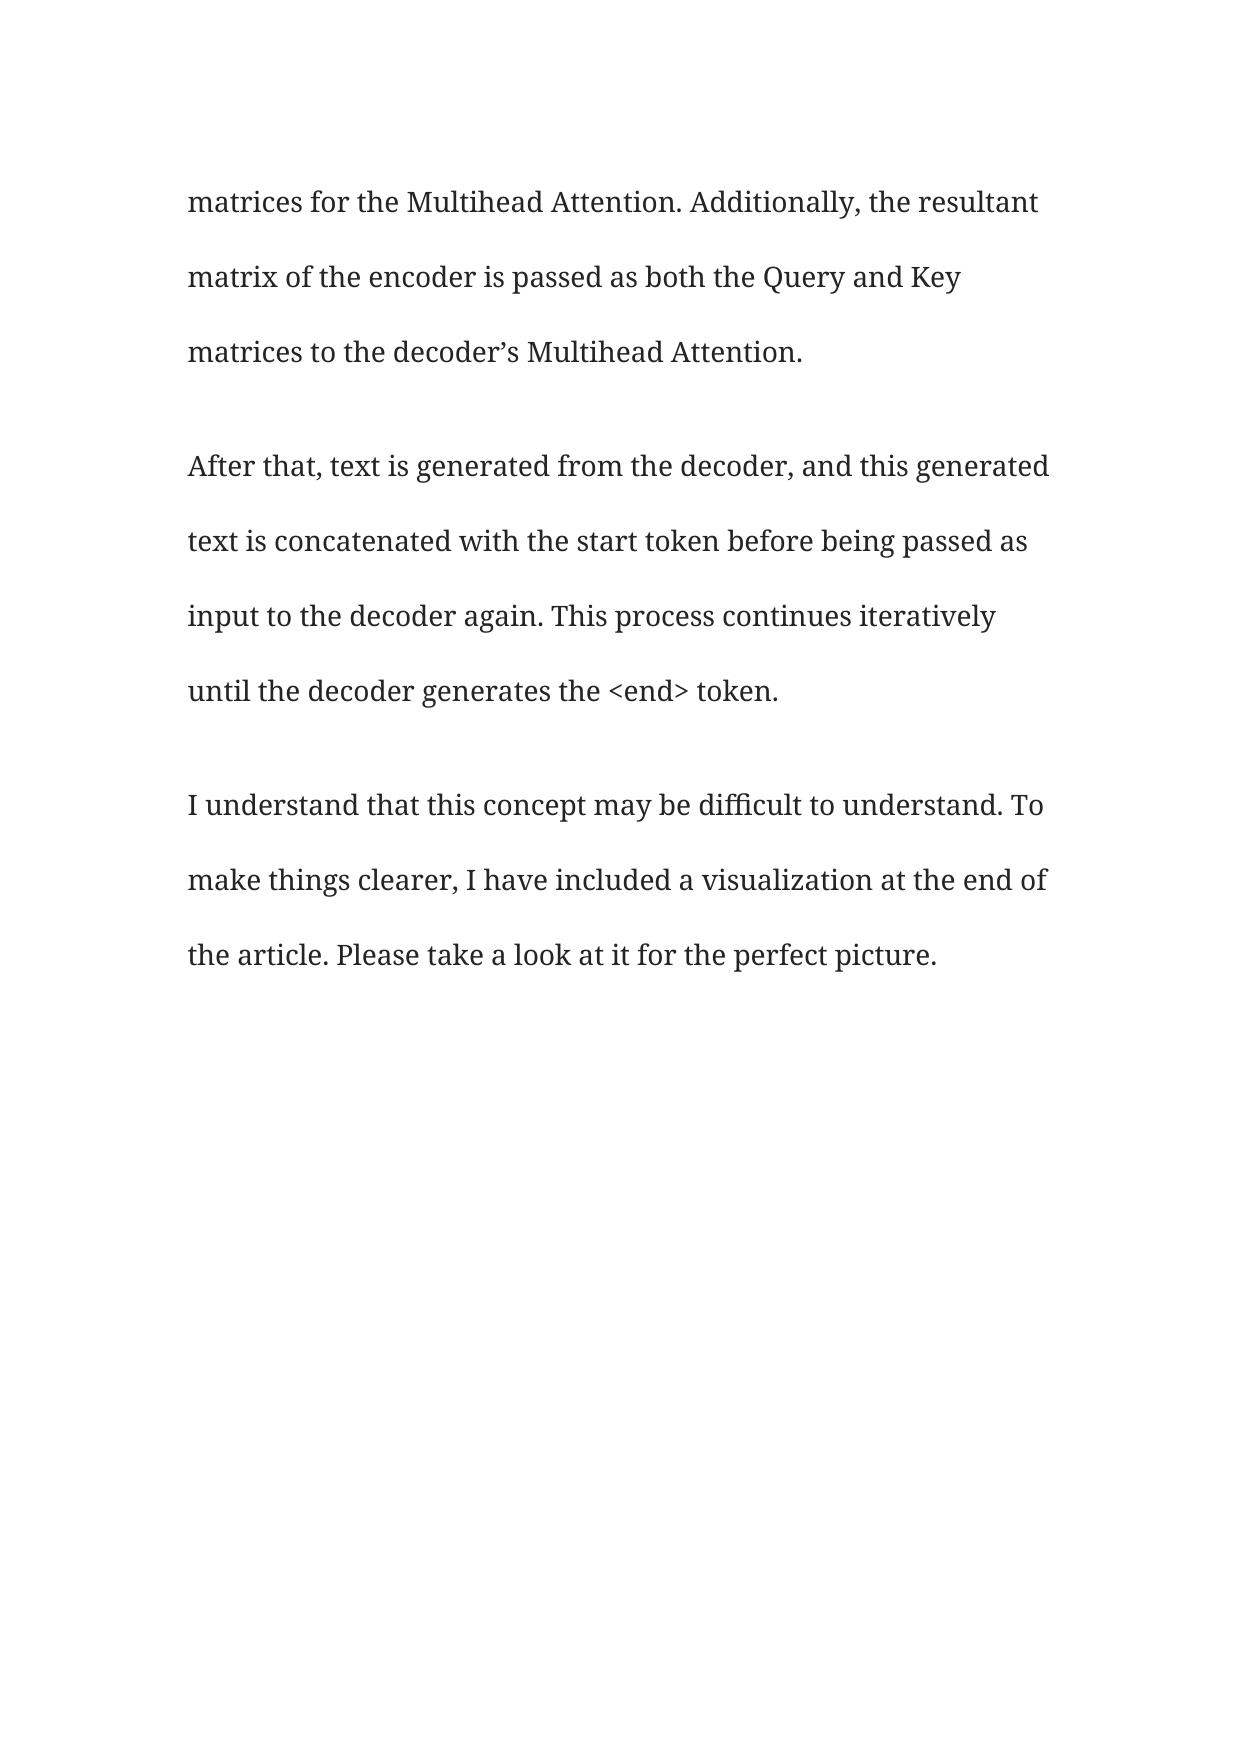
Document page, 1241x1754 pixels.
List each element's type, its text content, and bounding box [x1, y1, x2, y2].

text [187, 164, 1053, 389]
text I understand that this concept may be difficult to understand. To make things clearer, I have included a visualization at the end of the article. Please take a look at it for the perfect picture. [187, 767, 1053, 992]
text After that, text is generated from the decoder, and this generated text is concatenated with the start token before being passed as input to the decoder again. This process continues iteratively until the decoder generates the <end> token. [187, 428, 1053, 728]
